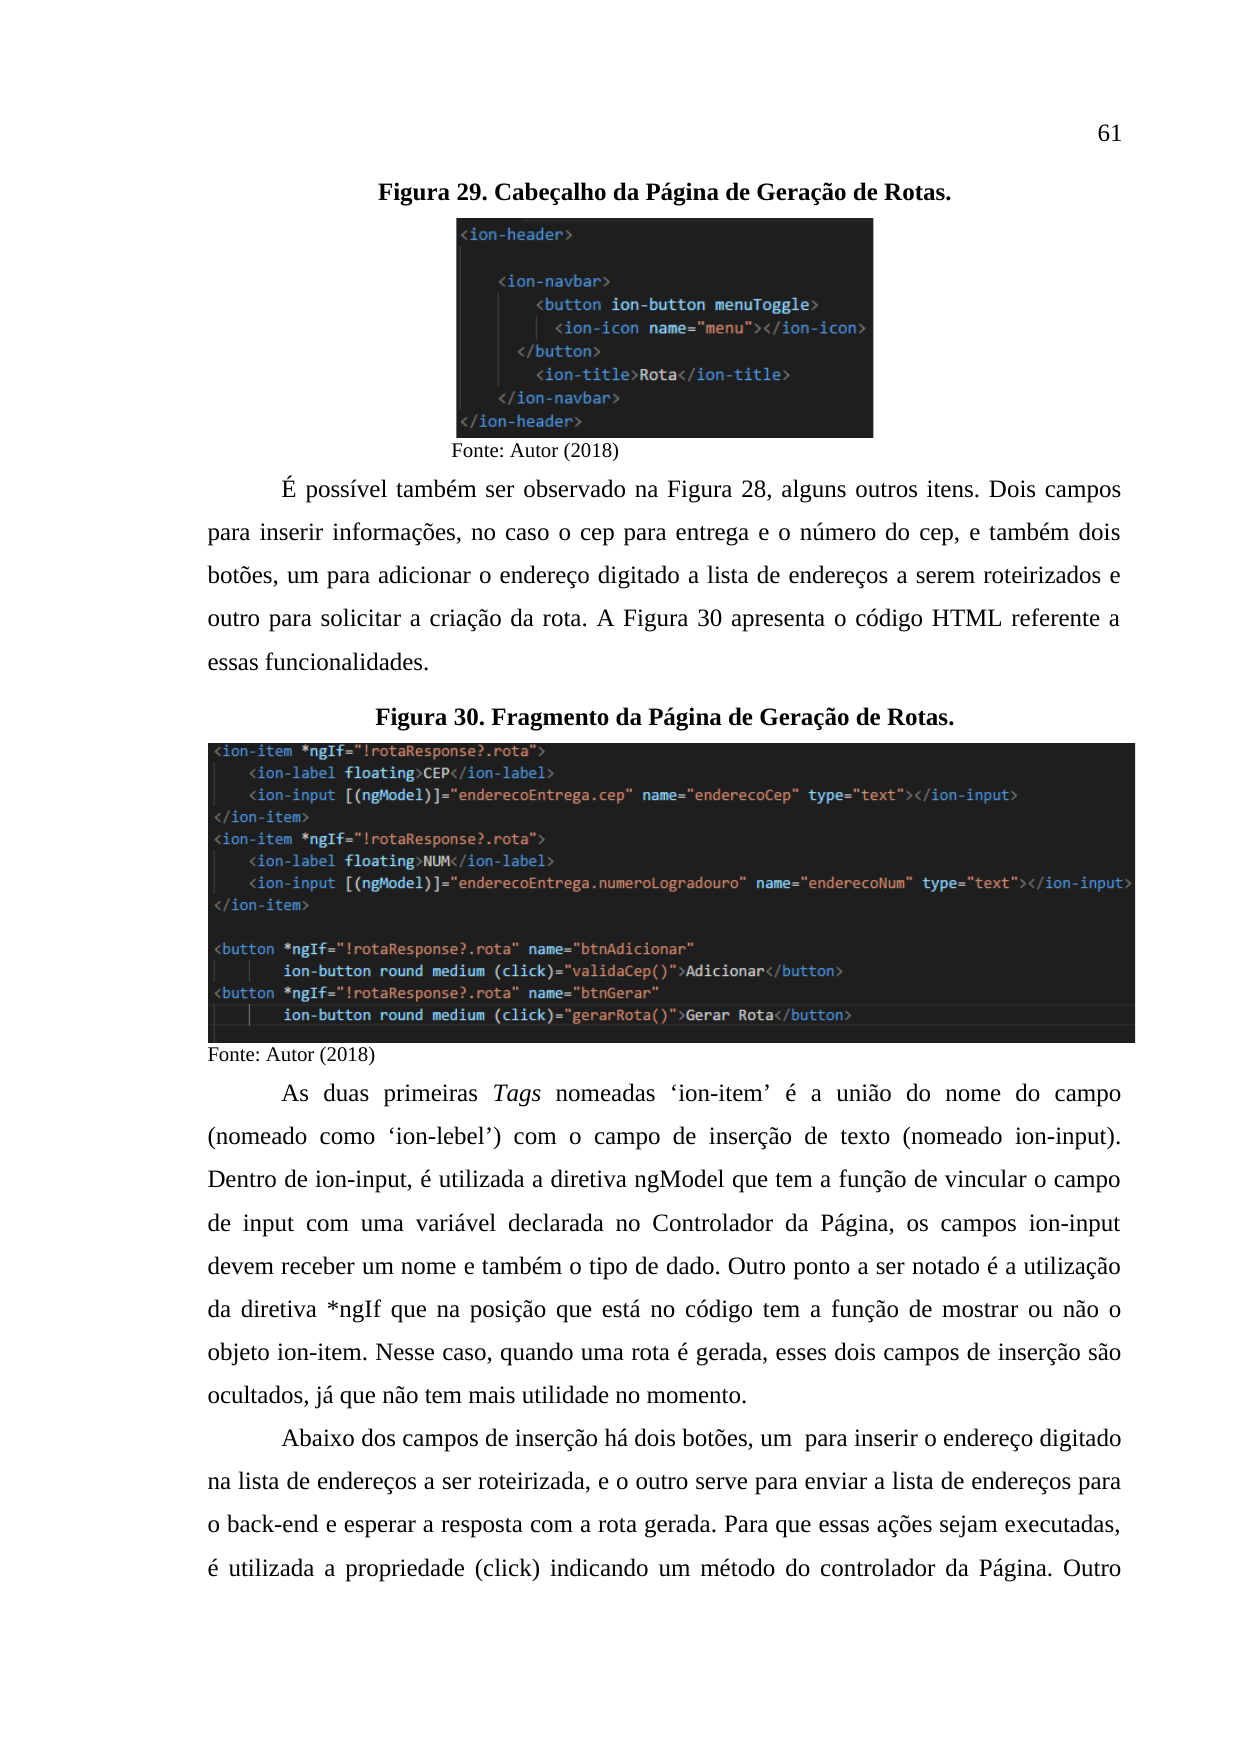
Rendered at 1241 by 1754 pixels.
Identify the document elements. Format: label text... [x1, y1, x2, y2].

text É possível também ser observado na Figura 28, alguns outros itens. Dois campos para inserir informações, no caso o cep para entrega e o número do cep, e também dois botões, um para adicionar o endereço digitado a lista de endereços a serem roteirizados e outro para solicitar a criação da rota. A Figura 30 apresenta o código HTML referente a essas funcionalidades. [207, 474, 1122, 675]
text Fonte: Autor (2018) [207, 1042, 1122, 1066]
picture [456, 218, 874, 438]
text As duas primeiras Tags nomeadas ‘ion-item’ é a união do nome do campo (nomeado como ‘ion-lebel’) com o campo de inserção de texto (nomeado ion-input). Dentro de ion-input, é utilizada a diretiva ngModel que tem a função de vincular o campo de input com uma variável declarada no Controlador da Página, os campos ion-input devem receber um nome e também o tipo de dado. Outro ponto a ser notado é a utilização da diretiva *ngIf que na posição que está no código tem a função de mostrar ou não o objeto ion-item. Nesse caso, quando uma rota é gerada, esses dois campos de inserção são ocultados, já que não tem mais utilidade no momento. [207, 1078, 1122, 1409]
picture [208, 743, 1136, 1043]
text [207, 1423, 1122, 1581]
text Fonte: Autor (2018) [207, 438, 1122, 462]
text Figura 29. Cabeçalho da Página de Geração de Rotas. [207, 177, 1122, 206]
text Figura 30. Fragmento da Página de Geração de Rotas. [207, 702, 1122, 731]
